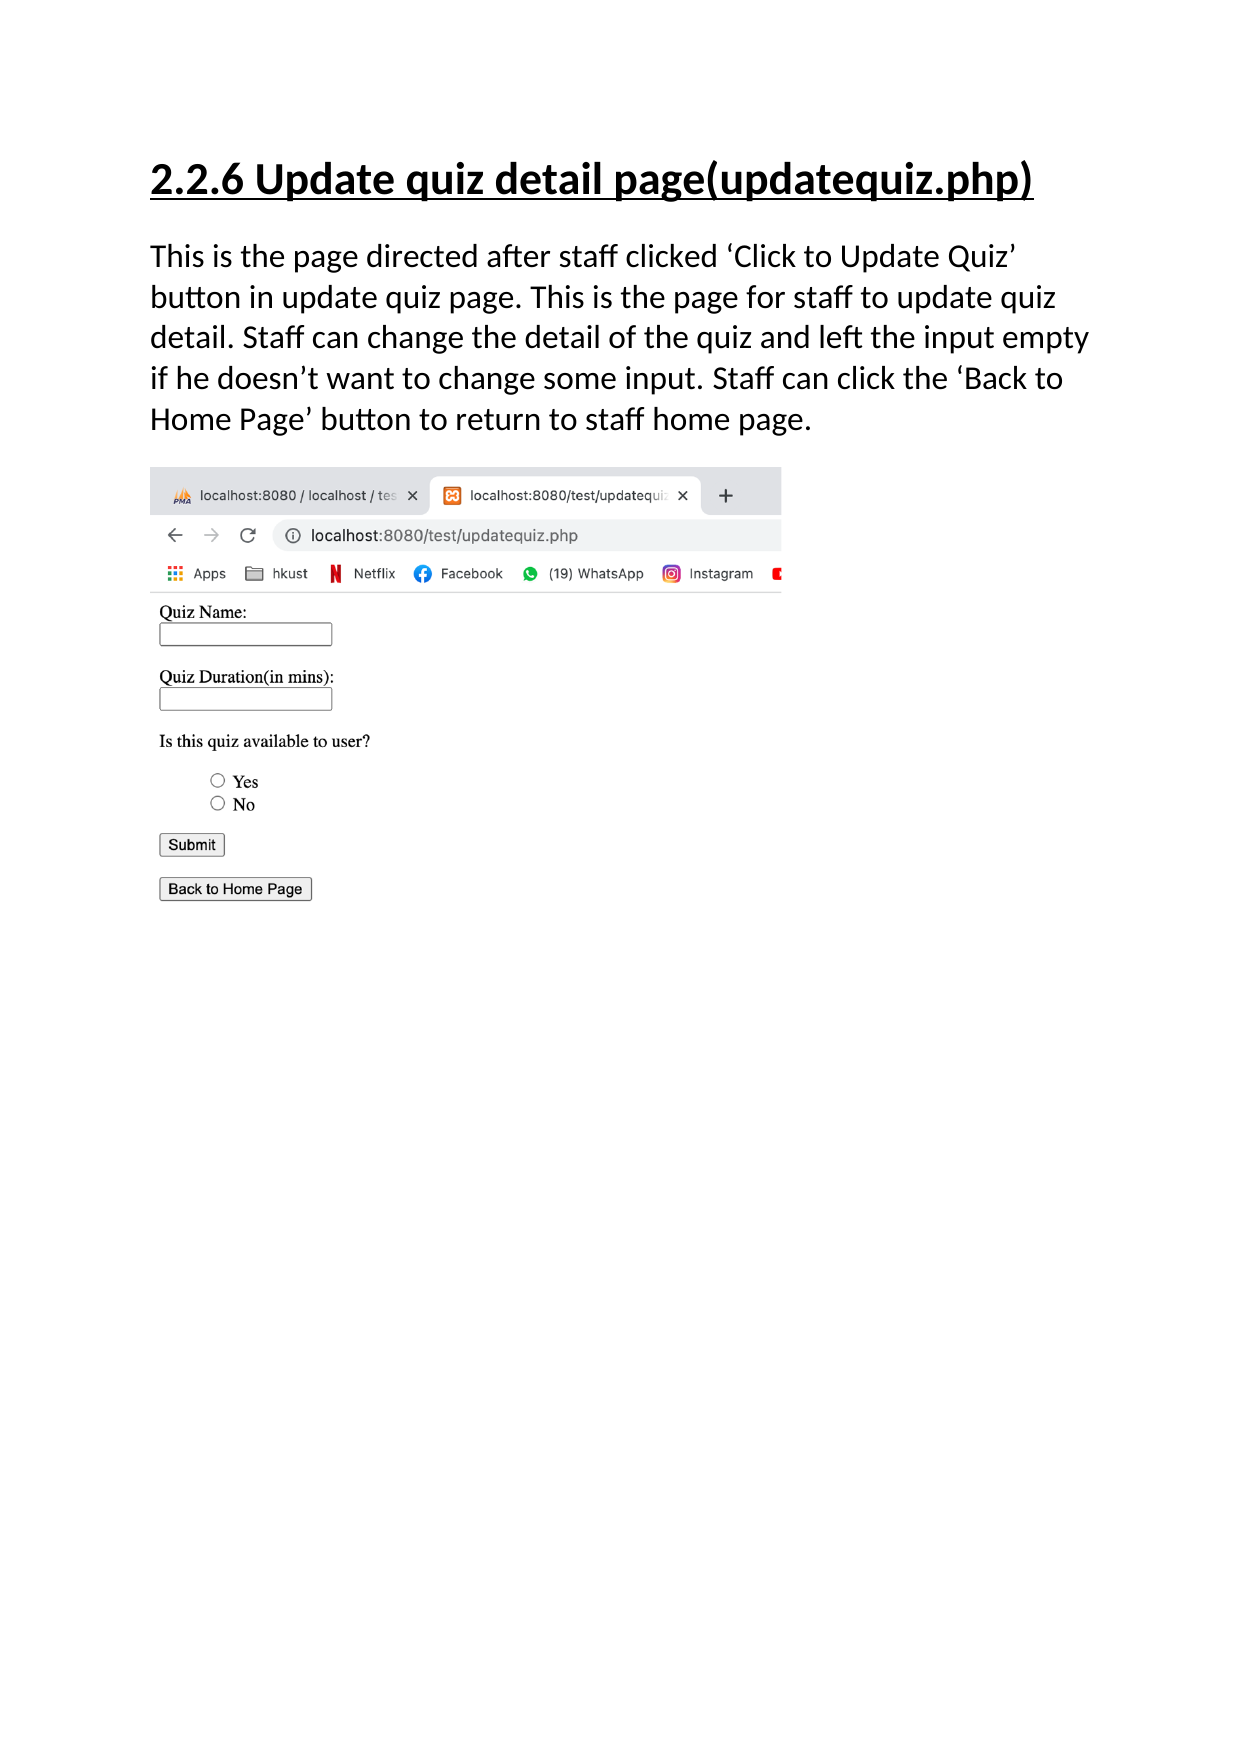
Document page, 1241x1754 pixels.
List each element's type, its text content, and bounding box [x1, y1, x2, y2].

text 2.2.6 Update quiz detail page(updatequiz.php) [150, 150, 1090, 206]
text This is the page directed after staff clicked ‘Click to Update Quiz’ button in update quiz page. This is the page for staff to update quiz detail. Staff can change the detail of the quiz and left the input empty if he doesn’t want to change some input. Staff can click the ‘Back to Home Page’ button to return to staff home page. [150, 235, 1090, 439]
picture [150, 467, 782, 977]
